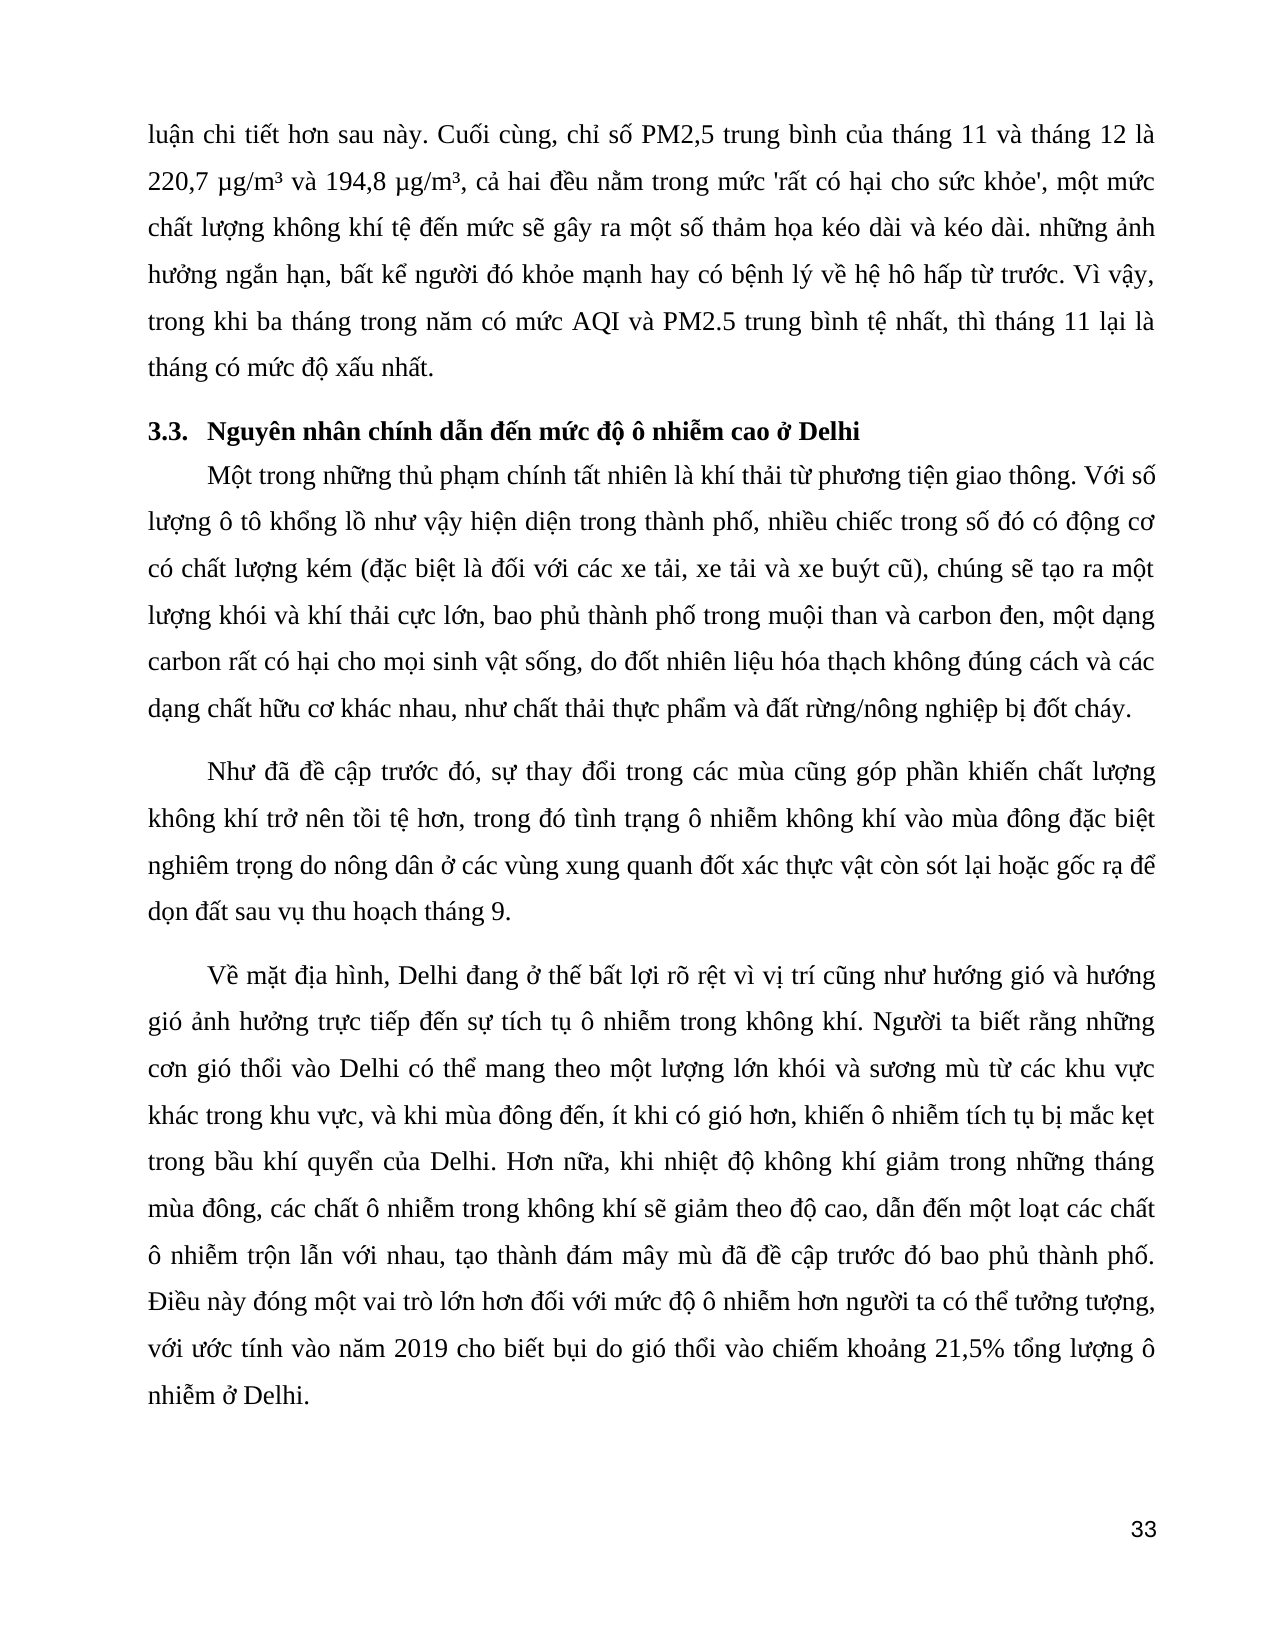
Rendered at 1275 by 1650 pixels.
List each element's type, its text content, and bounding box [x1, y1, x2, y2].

text Một trong những thủ phạm chính tất nhiên là khí thải từ phương tiện giao thông. Với số lượng ô tô khổng lồ như vậy hiện diện trong thành phố, nhiều chiếc trong số đó có động cơ có chất lượng kém (đặc biệt là đối với các xe tải, xe tải và xe buýt cũ), chúng sẽ tạo ra một lượng khói và khí thải cực lớn, bao phủ thành phố trong muội than và carbon đen, một dạng carbon rất có hại cho mọi sinh vật sống, do đốt nhiên liệu hóa thạch không đúng cách và các dạng chất hữu cơ khác nhau, như chất thải thực phẩm và đất rừng/nông nghiệp bị đốt cháy. [148, 459, 1157, 723]
text Như đã đề cập trước đó, sự thay đổi trong các mùa cũng góp phần khiến chất lượng không khí trở nên tồi tệ hơn, trong đó tình trạng ô nhiễm không khí vào mùa đông đặc biệt nghiêm trọng do nông dân ở các vùng xung quanh đốt xác thực vật còn sót lại hoặc gốc rạ để dọn đất sau vụ thu hoạch tháng 9. [148, 756, 1157, 927]
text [148, 118, 1157, 383]
text Về mặt địa hình, Delhi đang ở thế bất lợi rõ rệt vì vị trí cũng như hướng gió và hướng gió ảnh hưởng trực tiếp đến sự tích tụ ô nhiễm trong không khí. Người ta biết rằng những cơn gió thổi vào Delhi có thể mang theo một lượng lớn khói và sương mù từ các khu vực khác trong khu vực, và khi mùa đông đến, ít khi có gió hơn, khiến ô nhiễm tích tụ bị mắc kẹt trong bầu khí quyển của Delhi. Hơn nữa, khi nhiệt độ không khí giảm trong những tháng mùa đông, các chất ô nhiễm trong không khí sẽ giảm theo độ cao, dẫn đến một loạt các chất ô nhiễm trộn lẫn với nhau, tạo thành đám mây mù đã đề cập trước đó bao phủ thành phố. Điều này đóng một vai trò lớn hơn đối với mức độ ô nhiễm hơn người ta có thể tưởng tượng, với ước tính vào năm 2019 cho biết bụi do gió thổi vào chiếm khoảng 21,5% tổng lượng ô nhiễm ở Delhi. [148, 959, 1157, 1410]
subtitle Nguyên nhân chính dẫn đến mức độ ô nhiễm cao ở Delhi [148, 415, 1157, 446]
